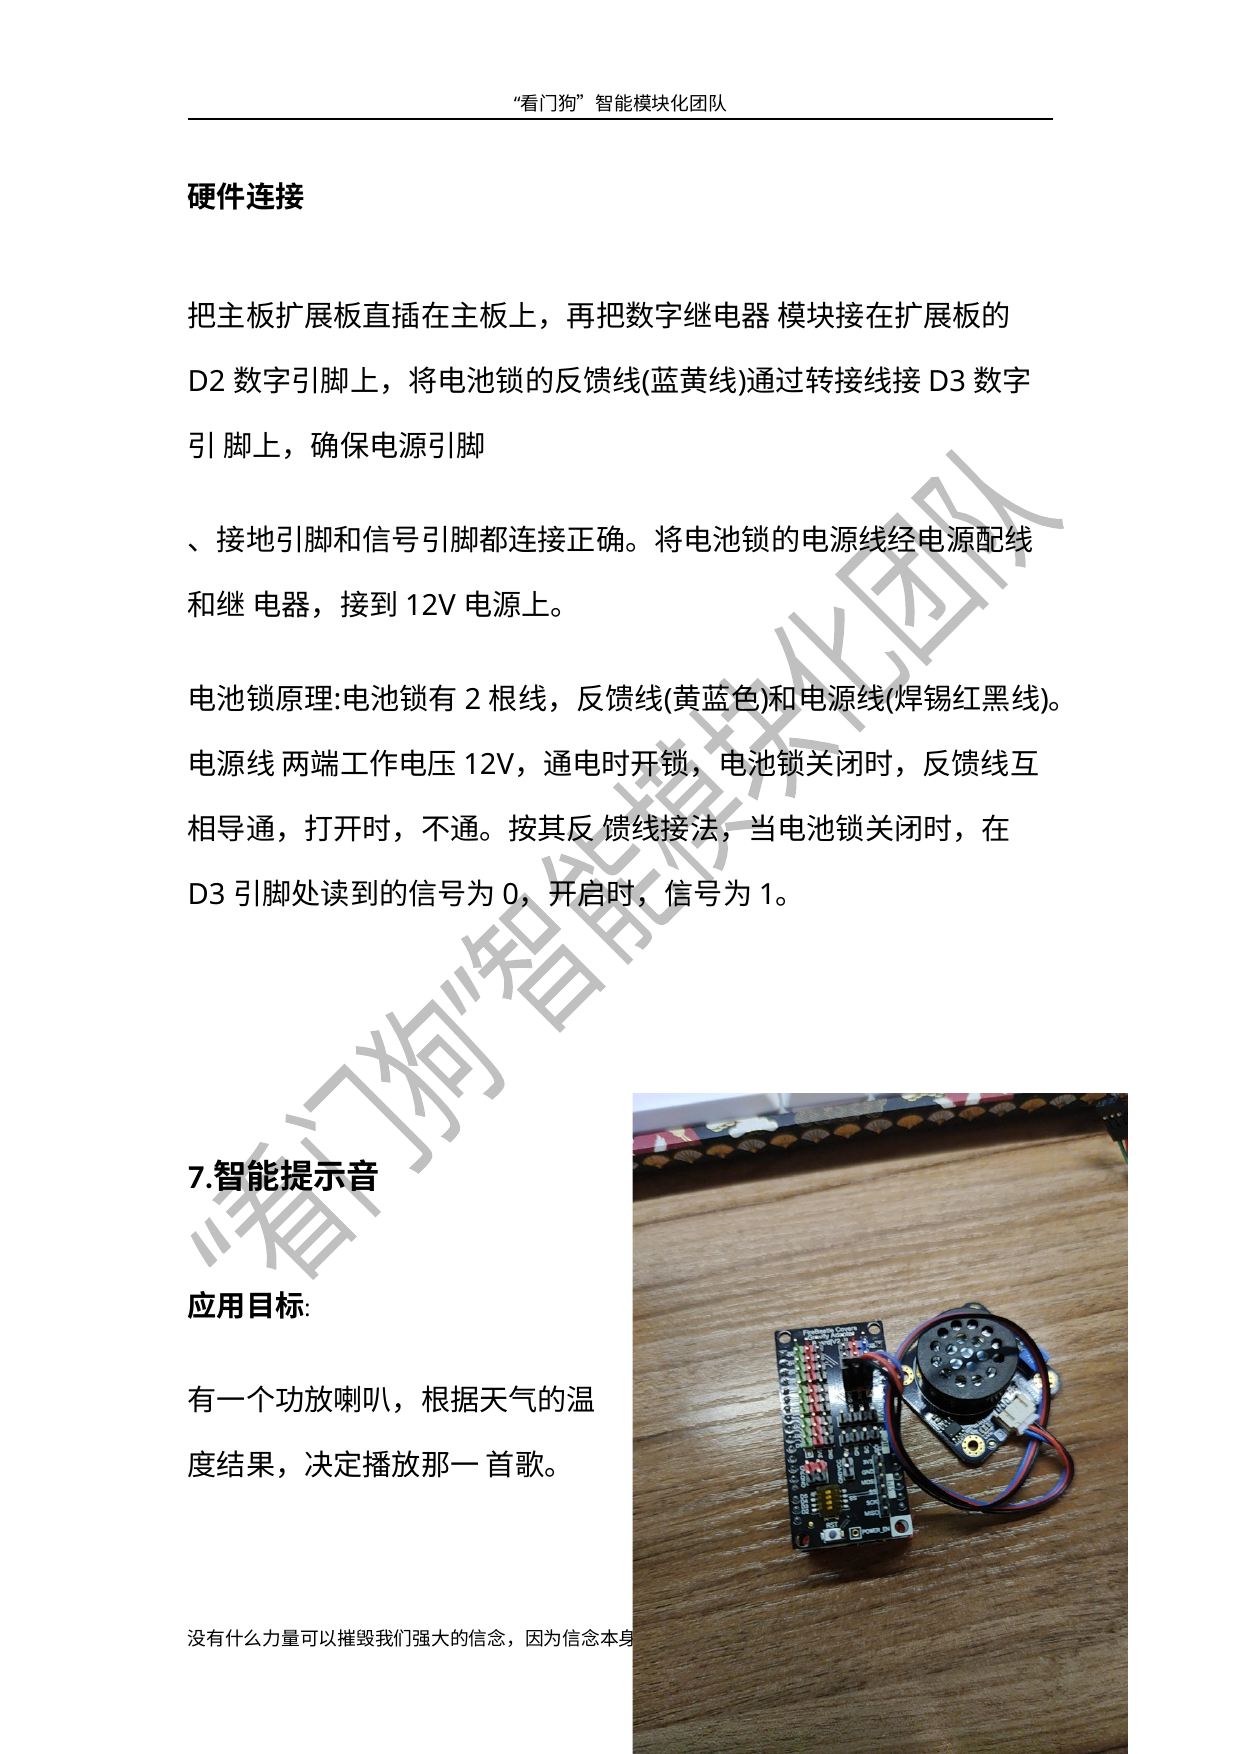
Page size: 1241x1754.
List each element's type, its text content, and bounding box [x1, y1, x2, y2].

text 把主板扩展板直插在主板上，再把数字继电器 模块接在扩展板的 D2 数字引脚上，将电池锁的反馈线(蓝黄线)通过转接线接 D3 数字引 脚上，确保电源引脚 [187, 281, 1053, 476]
subtitle 硬件连接 [187, 162, 1053, 227]
text 、接地引脚和信号引脚都连接正确。将电池锁的电源线经电源配线和继 电器，接到 12V 电源上。 [187, 505, 1053, 635]
text 电池锁原理:电池锁有 2 根线，反馈线(黄蓝色)和电源线(焊锡红黑线)。电源线 两端工作电压 12V，通电时开锁，电池锁关闭时，反馈线互相导通，打开时，不通。按其反 馈线接法，当电池锁关闭时，在 D3 引脚处读到的信号为 0，开启时，信号为 1。 [187, 664, 1053, 924]
text 应用目标: [187, 1271, 632, 1336]
subtitle 7.智能提示音 [187, 1142, 632, 1207]
text 有一个功放喇叭，根据天气的温度结果，决定播放那一 首歌。 [187, 1365, 632, 1495]
picture [632, 1093, 1128, 1754]
